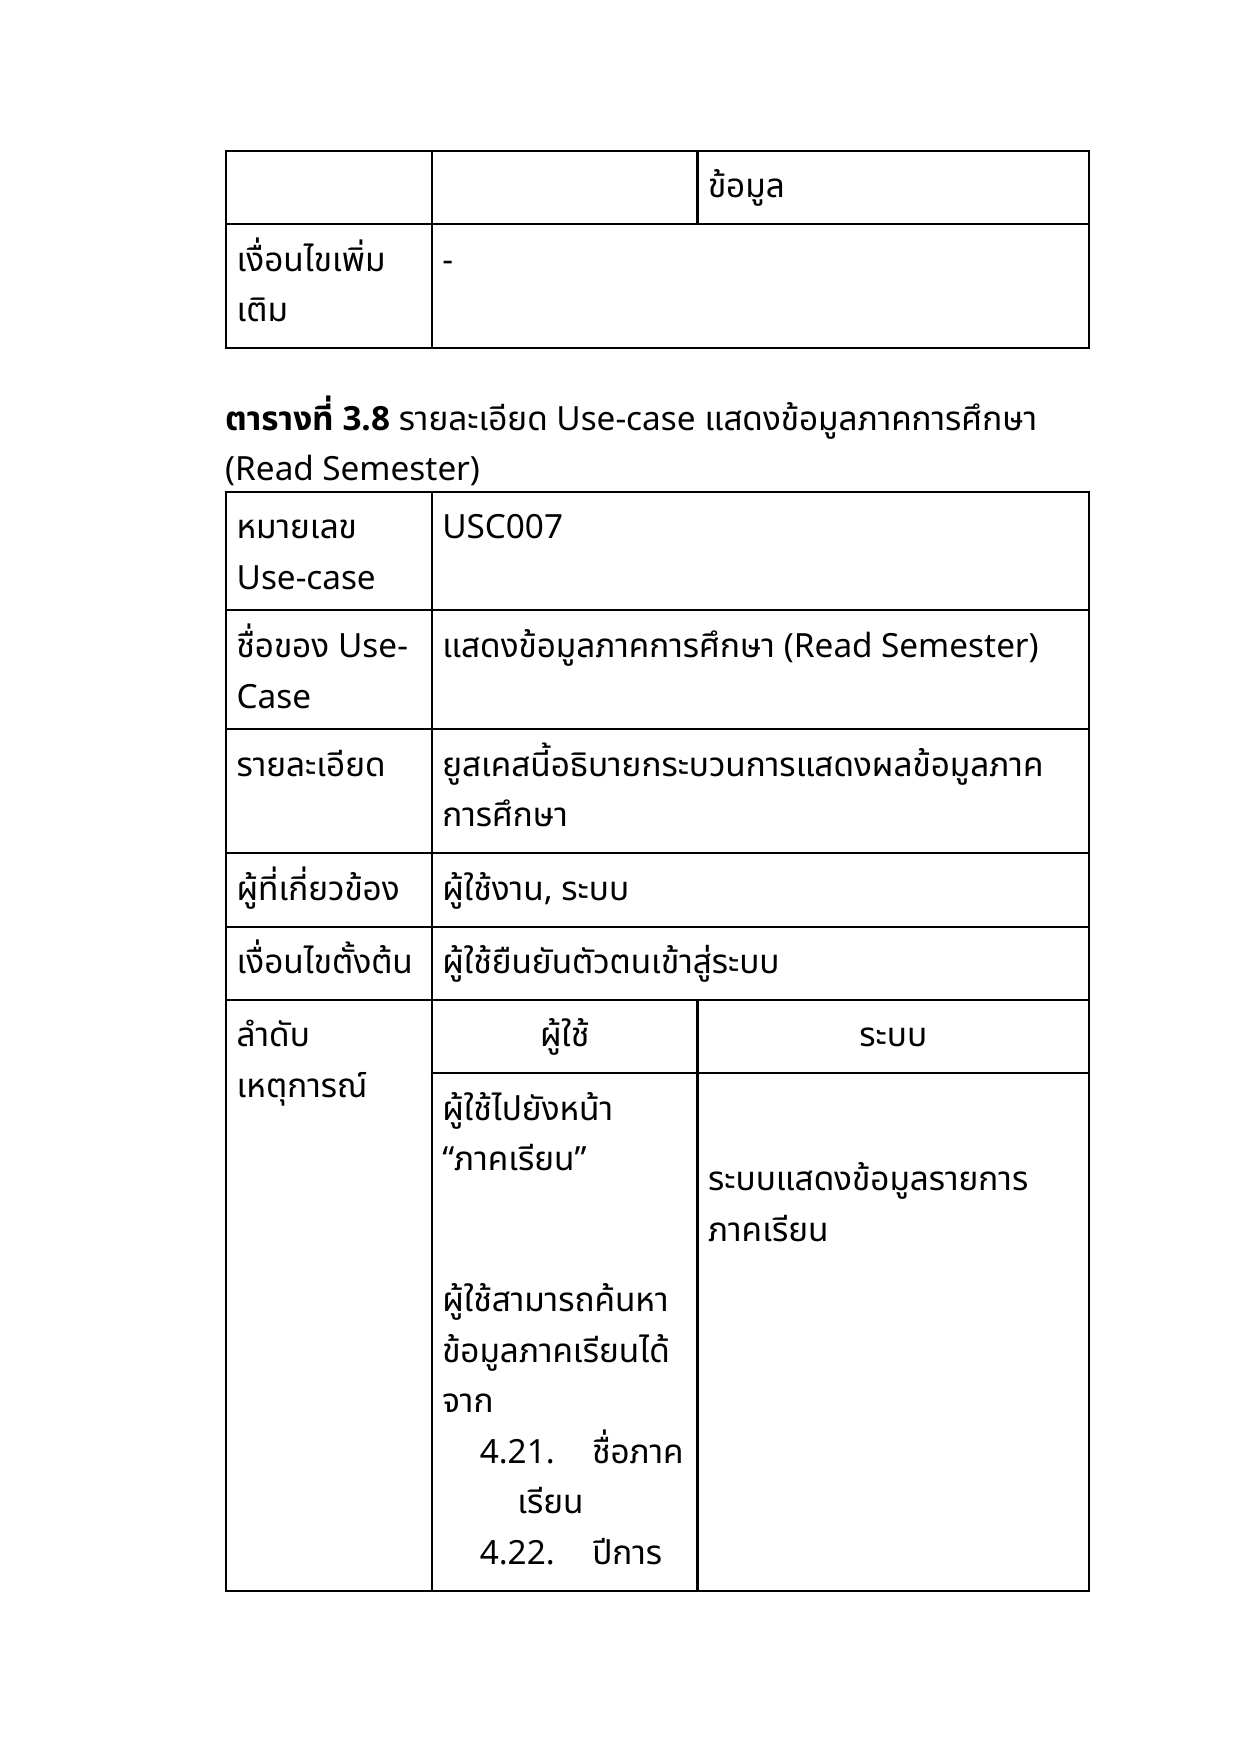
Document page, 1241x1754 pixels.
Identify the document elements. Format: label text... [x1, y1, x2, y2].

table_cell ผู้ใช้ [433, 1001, 696, 1072]
table_cell - [433, 225, 1088, 347]
table_cell ผู้ใช้ยืนยันตัวตนเข้าสู่ระบบ [433, 928, 1088, 999]
table_cell ระบบ [699, 1001, 1088, 1072]
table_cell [433, 1074, 696, 1590]
table_cell ผู้ที่เกี่ยวข้อง [227, 854, 431, 926]
table_cell ลำดับเหตุการณ์ [227, 1001, 431, 1590]
table_cell เงื่อนไขเพิ่มเติม [227, 225, 431, 347]
table_cell รายละเอียด [227, 730, 431, 852]
table_header USC007 [433, 493, 1088, 609]
table_cell เงื่อนไขตั้งต้น [227, 928, 431, 999]
table_cell ชื่อของ Use-Case [227, 611, 431, 728]
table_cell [699, 152, 1088, 223]
table_cell ผู้ใช้งาน, ระบบ [433, 854, 1088, 926]
table_cell ยูสเคสนี้อธิบายกระบวนการแสดงผลข้อมูลภาคการศึกษา [433, 730, 1088, 852]
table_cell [699, 1074, 1088, 1590]
table_header หมายเลข Use-case [227, 493, 431, 609]
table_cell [433, 152, 696, 223]
table_cell แสดงข้อมูลภาคการศึกษา (Read Semester) [433, 611, 1088, 728]
